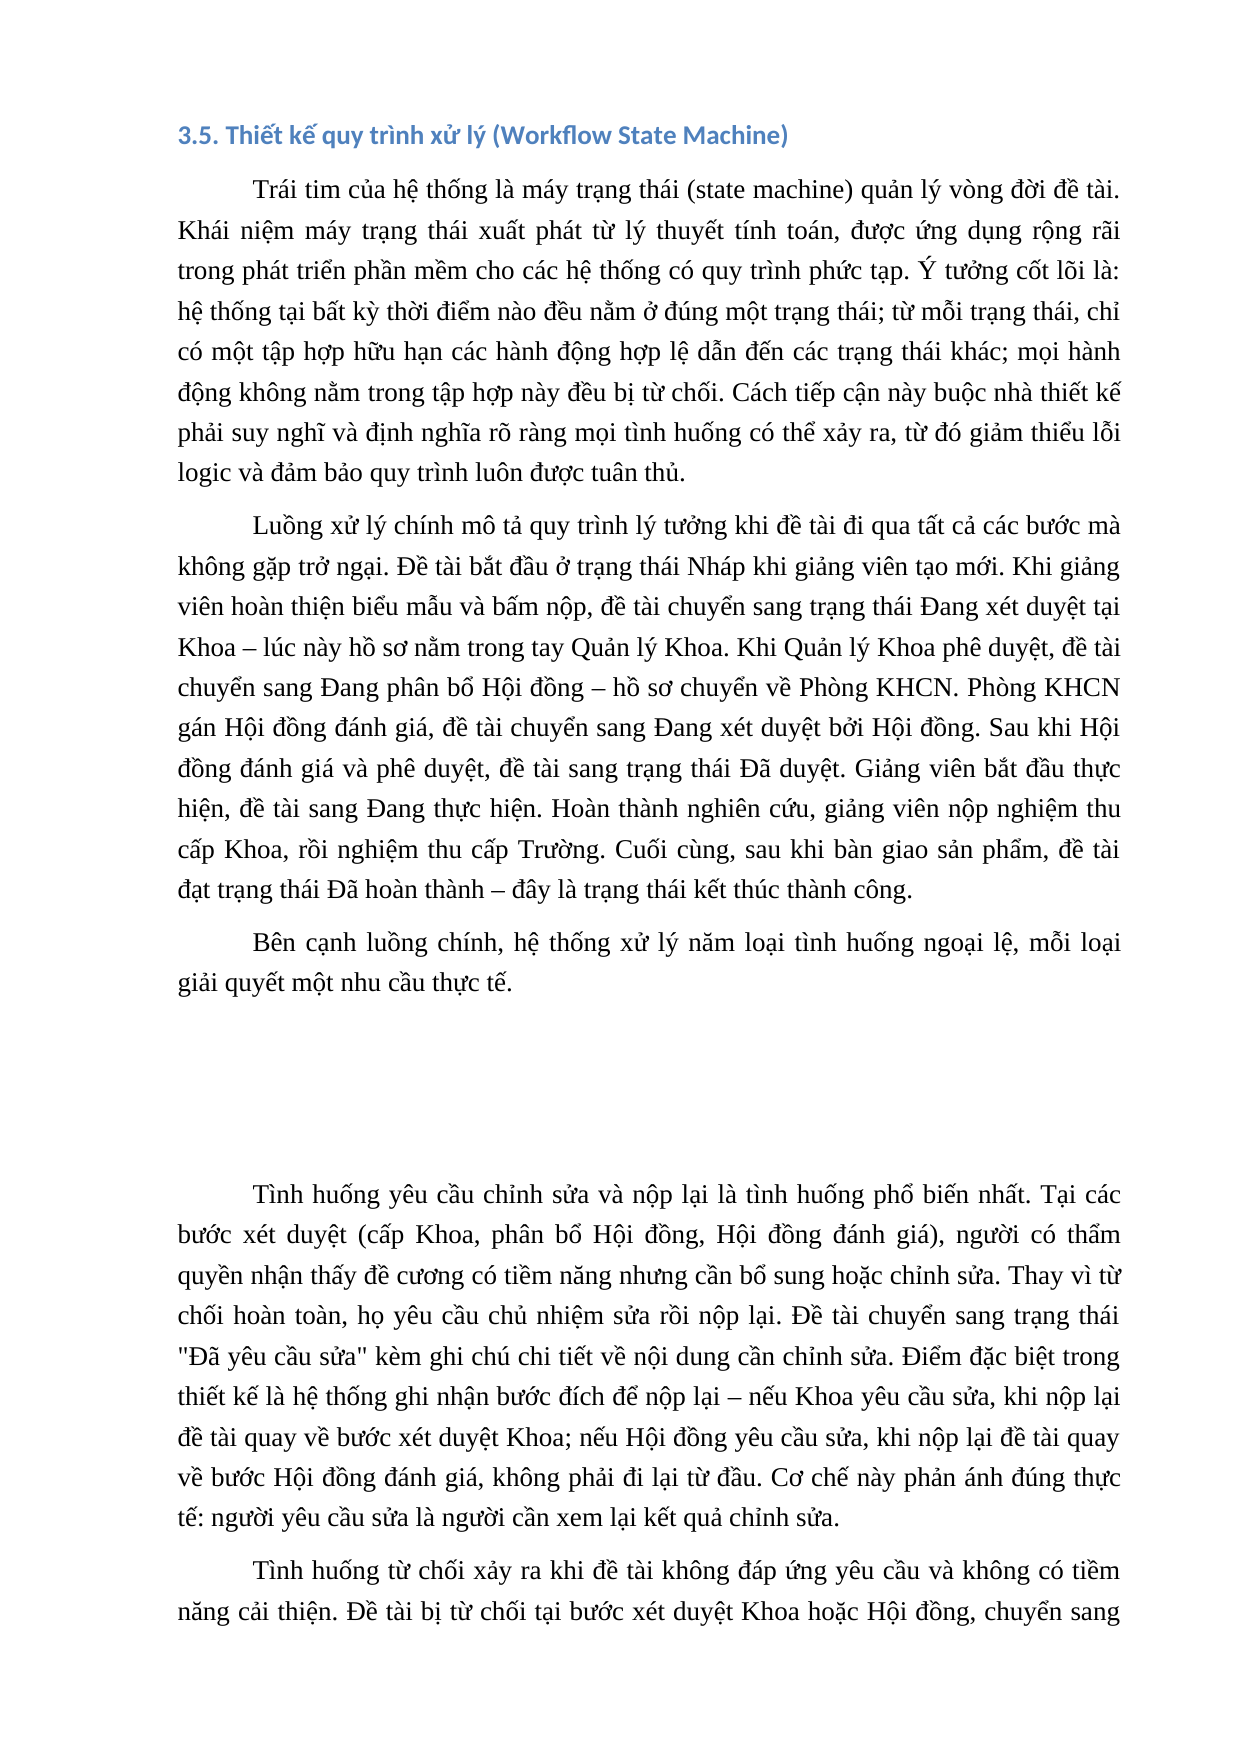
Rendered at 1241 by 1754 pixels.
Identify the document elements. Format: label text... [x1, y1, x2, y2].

text Trái tim của hệ thống là máy trạng thái (state machine) quản lý vòng đời đề tài. Khái niệm máy trạng thái xuất phát từ lý thuyết tính toán, được ứng dụng rộng rãi trong phát triển phần mềm cho các hệ thống có quy trình phức tạp. Ý tưởng cốt lõi là: hệ thống tại bất kỳ thời điểm nào đều nằm ở đúng một trạng thái; từ mỗi trạng thái, chỉ có một tập hợp hữu hạn các hành động hợp lệ dẫn đến các trạng thái khác; mọi hành động không nằm trong tập hợp này đều bị từ chối. Cách tiếp cận này buộc nhà thiết kế phải suy nghĩ và định nghĩa rõ ràng mọi tình huống có thể xảy ra, từ đó giảm thiểu lỗi logic và đảm bảo quy trình luôn được tuân thủ. [177, 173, 1122, 488]
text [177, 1554, 1122, 1626]
text Tình huống yêu cầu chỉnh sửa và nộp lại là tình huống phổ biến nhất. Tại các bước xét duyệt (cấp Khoa, phân bổ Hội đồng, Hội đồng đánh giá), người có thẩm quyền nhận thấy đề cương có tiềm năng nhưng cần bổ sung hoặc chỉnh sửa. Thay vì từ chối hoàn toàn, họ yêu cầu chủ nhiệm sửa rồi nộp lại. Đề tài chuyển sang trạng thái "Đã yêu cầu sửa" kèm ghi chú chi tiết về nội dung cần chỉnh sửa. Điểm đặc biệt trong thiết kế là hệ thống ghi nhận bước đích để nộp lại – nếu Khoa yêu cầu sửa, khi nộp lại đề tài quay về bước xét duyệt Khoa; nếu Hội đồng yêu cầu sửa, khi nộp lại đề tài quay về bước Hội đồng đánh giá, không phải đi lại từ đầu. Cơ chế này phản ánh đúng thực tế: người yêu cầu sửa là người cần xem lại kết quả chỉnh sửa. [177, 1178, 1122, 1533]
subtitle 3.5. Thiết kế quy trình xử lý (Workflow State Machine) [177, 118, 1122, 151]
text Bên cạnh luồng chính, hệ thống xử lý năm loại tình huống ngoại lệ, mỗi loại giải quyết một nhu cầu thực tế. [177, 926, 1122, 998]
text Luồng xử lý chính mô tả quy trình lý tưởng khi đề tài đi qua tất cả các bước mà không gặp trở ngại. Đề tài bắt đầu ở trạng thái Nháp khi giảng viên tạo mới. Khi giảng viên hoàn thiện biểu mẫu và bấm nộp, đề tài chuyển sang trạng thái Đang xét duyệt tại Khoa – lúc này hồ sơ nằm trong tay Quản lý Khoa. Khi Quản lý Khoa phê duyệt, đề tài chuyển sang Đang phân bổ Hội đồng – hồ sơ chuyển về Phòng KHCN. Phòng KHCN gán Hội đồng đánh giá, đề tài chuyển sang Đang xét duyệt bởi Hội đồng. Sau khi Hội đồng đánh giá và phê duyệt, đề tài sang trạng thái Đã duyệt. Giảng viên bắt đầu thực hiện, đề tài sang Đang thực hiện. Hoàn thành nghiên cứu, giảng viên nộp nghiệm thu cấp Khoa, rồi nghiệm thu cấp Trường. Cuối cùng, sau khi bàn giao sản phẩm, đề tài đạt trạng thái Đã hoàn thành – đây là trạng thái kết thúc thành công. [177, 509, 1122, 904]
